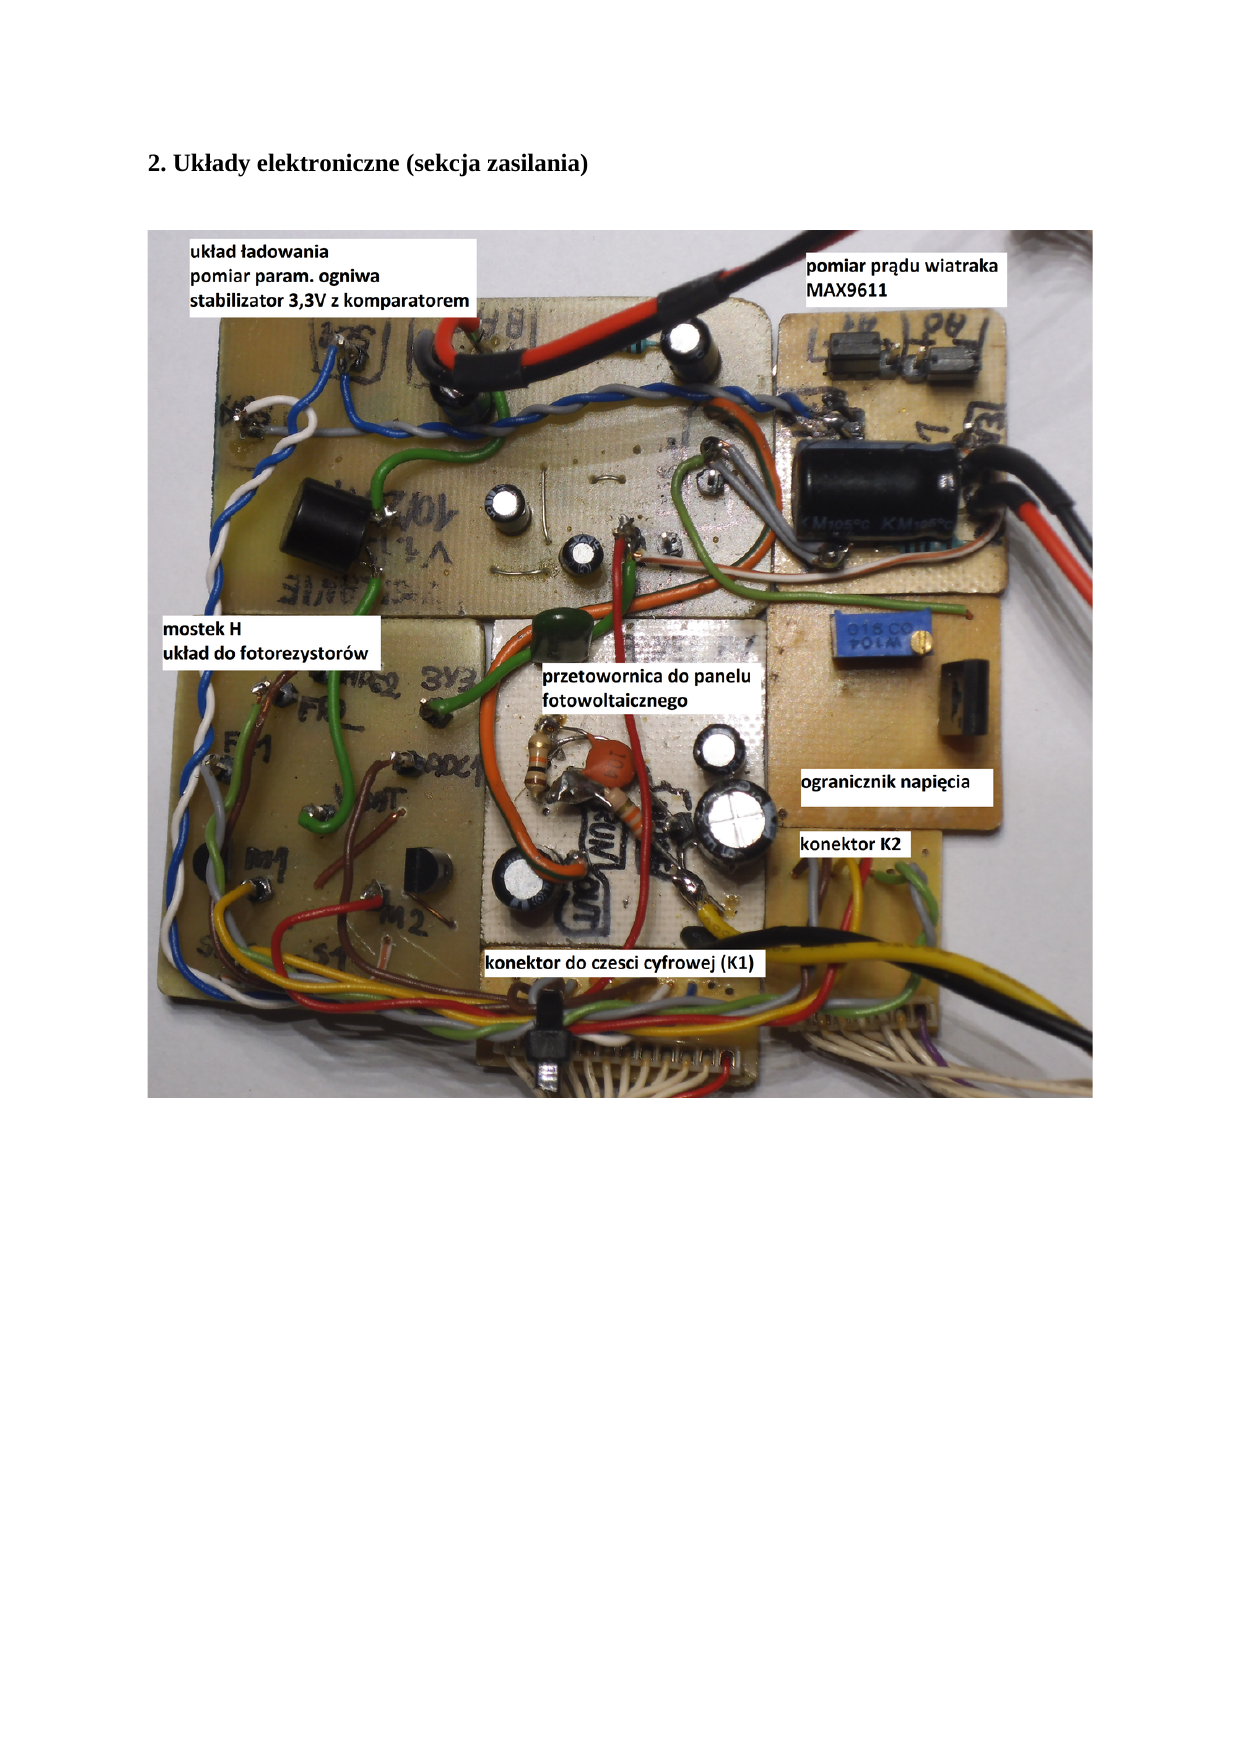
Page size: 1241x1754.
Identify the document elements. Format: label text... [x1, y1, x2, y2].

text 2. Układy elektroniczne (sekcja zasilania) [148, 148, 1092, 176]
picture [147, 230, 1093, 1098]
